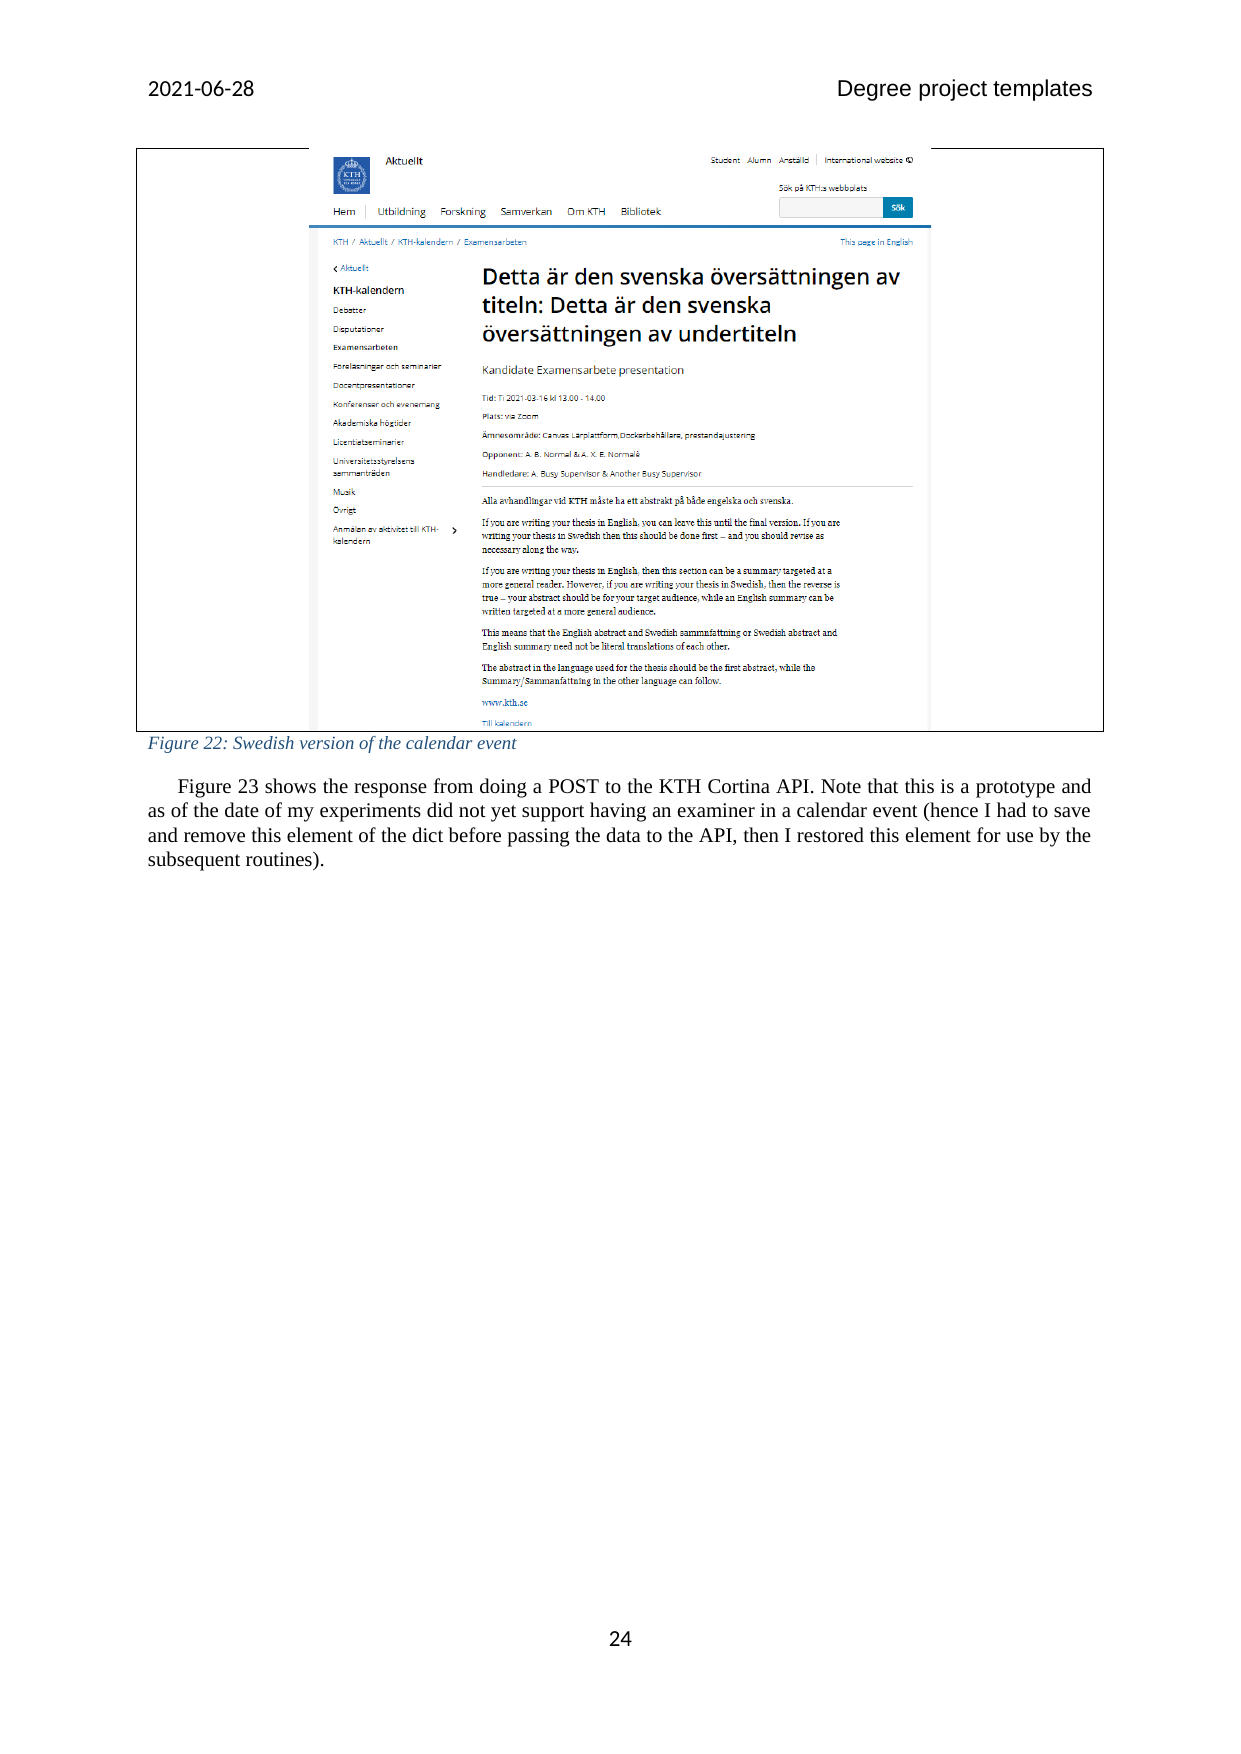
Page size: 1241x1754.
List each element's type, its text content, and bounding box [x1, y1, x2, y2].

text Figure 22: Swedish version of the calendar event [148, 732, 1093, 753]
table_header [137, 149, 309, 731]
table_header [932, 149, 1103, 731]
text Figure 23 shows the response from doing a POST to the KTH Cortina API. Note that this is a prototype and as of the date of my experiments did not yet support having an examiner in a calendar event (hence I had to save and remove this element of the dict before passing the data to the API, then I restored this element for use by the subsequent routines). [148, 774, 1093, 871]
picture [309, 148, 932, 731]
